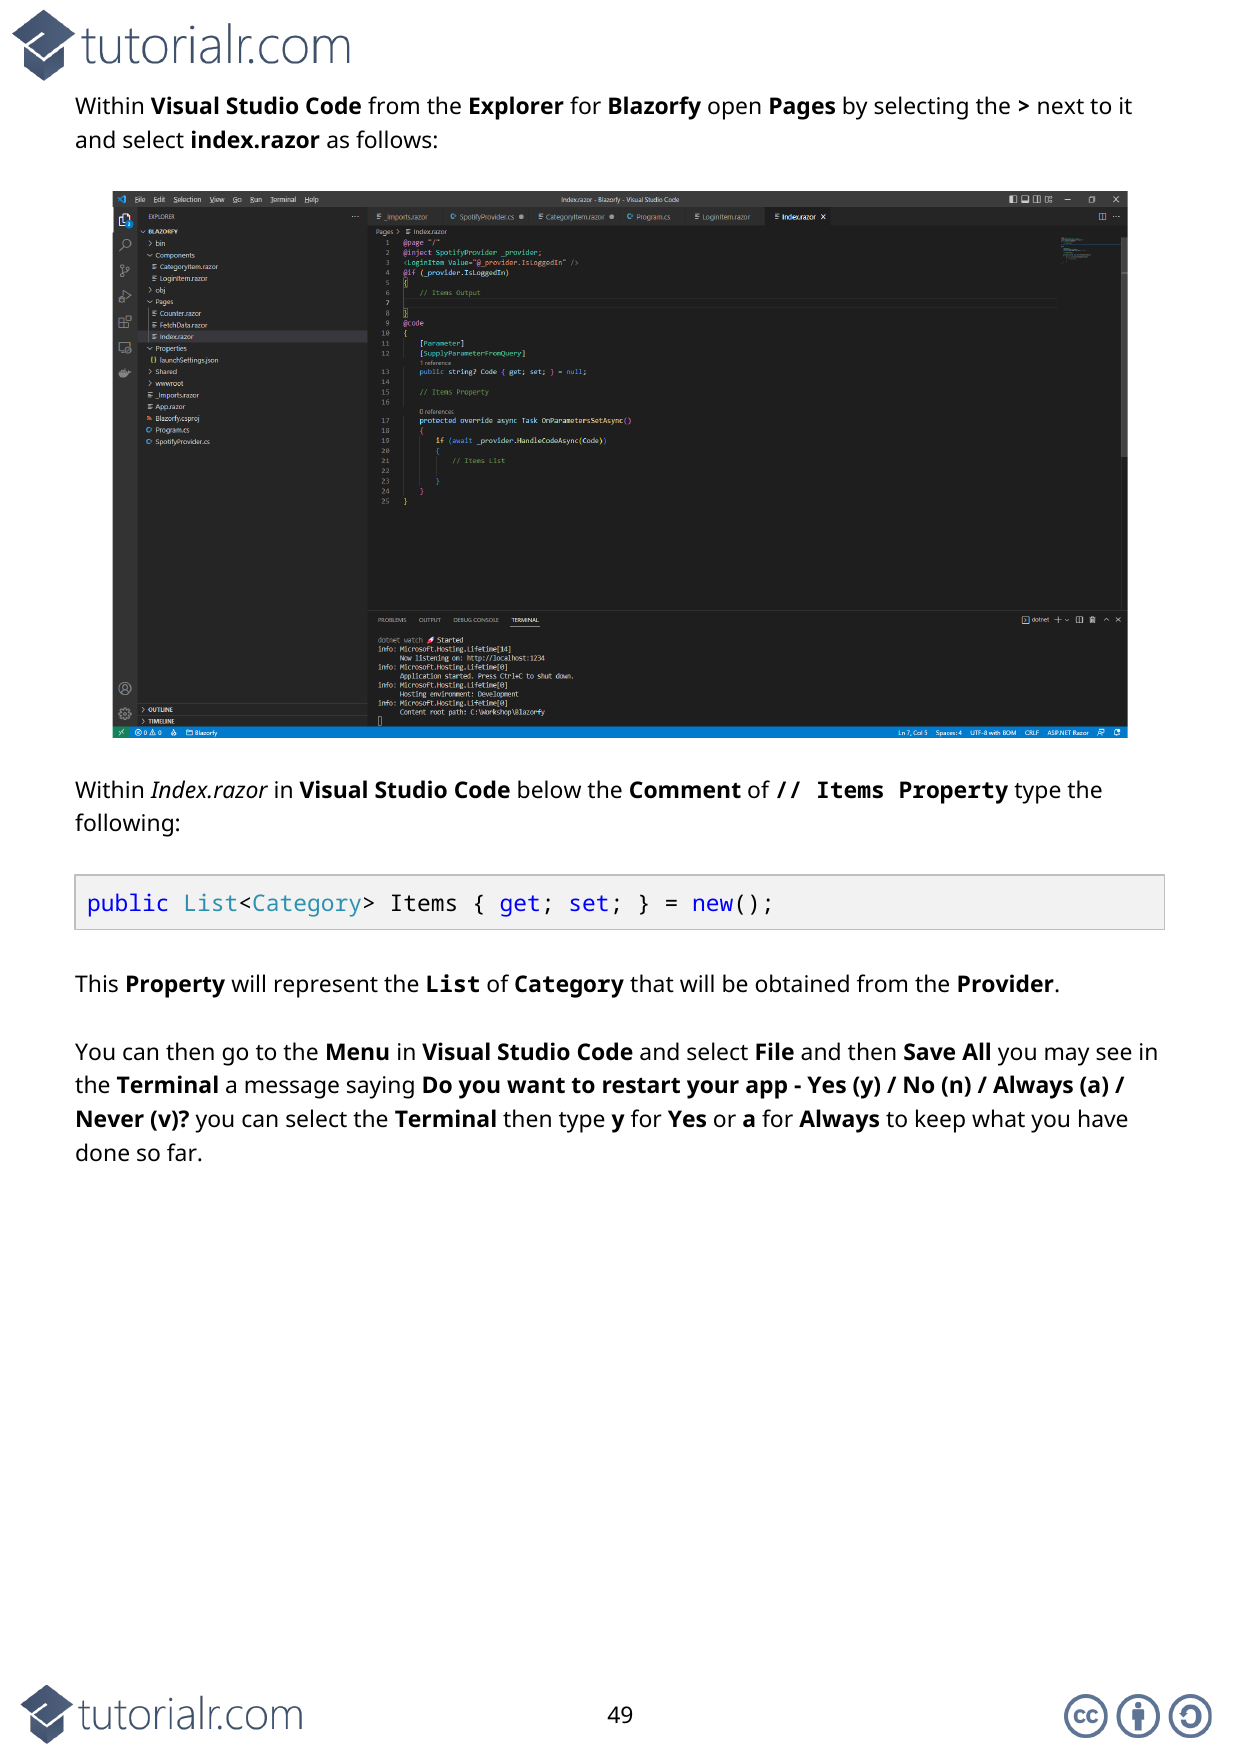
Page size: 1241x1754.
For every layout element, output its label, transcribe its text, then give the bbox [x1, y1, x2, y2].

text This Property will represent the List of Category that will be obtained from the Provider. [75, 968, 1165, 999]
picture [17, 1685, 313, 1744]
text You can then go to the Menu in Visual Studio Code and select File and then Save All you may see in the Terminal a message saying Do you want to restart your app - Yes (y) / No (n) / Always (a) / Never (v)? you can select the Terminal then type y for Yes or a for Always to keep what you have done so far. [75, 1035, 1165, 1168]
picture [8, 9, 363, 81]
picture [112, 191, 1128, 738]
text Within Visual Studio Code from the Explorer for Blazorfy open Pages by selecting the > next to it and select index.razor as follows: [75, 90, 1165, 155]
text Within Index.razor in Visual Studio Code below the Comment of // Items Property type the following: [75, 774, 1165, 839]
picture [1064, 1694, 1212, 1738]
